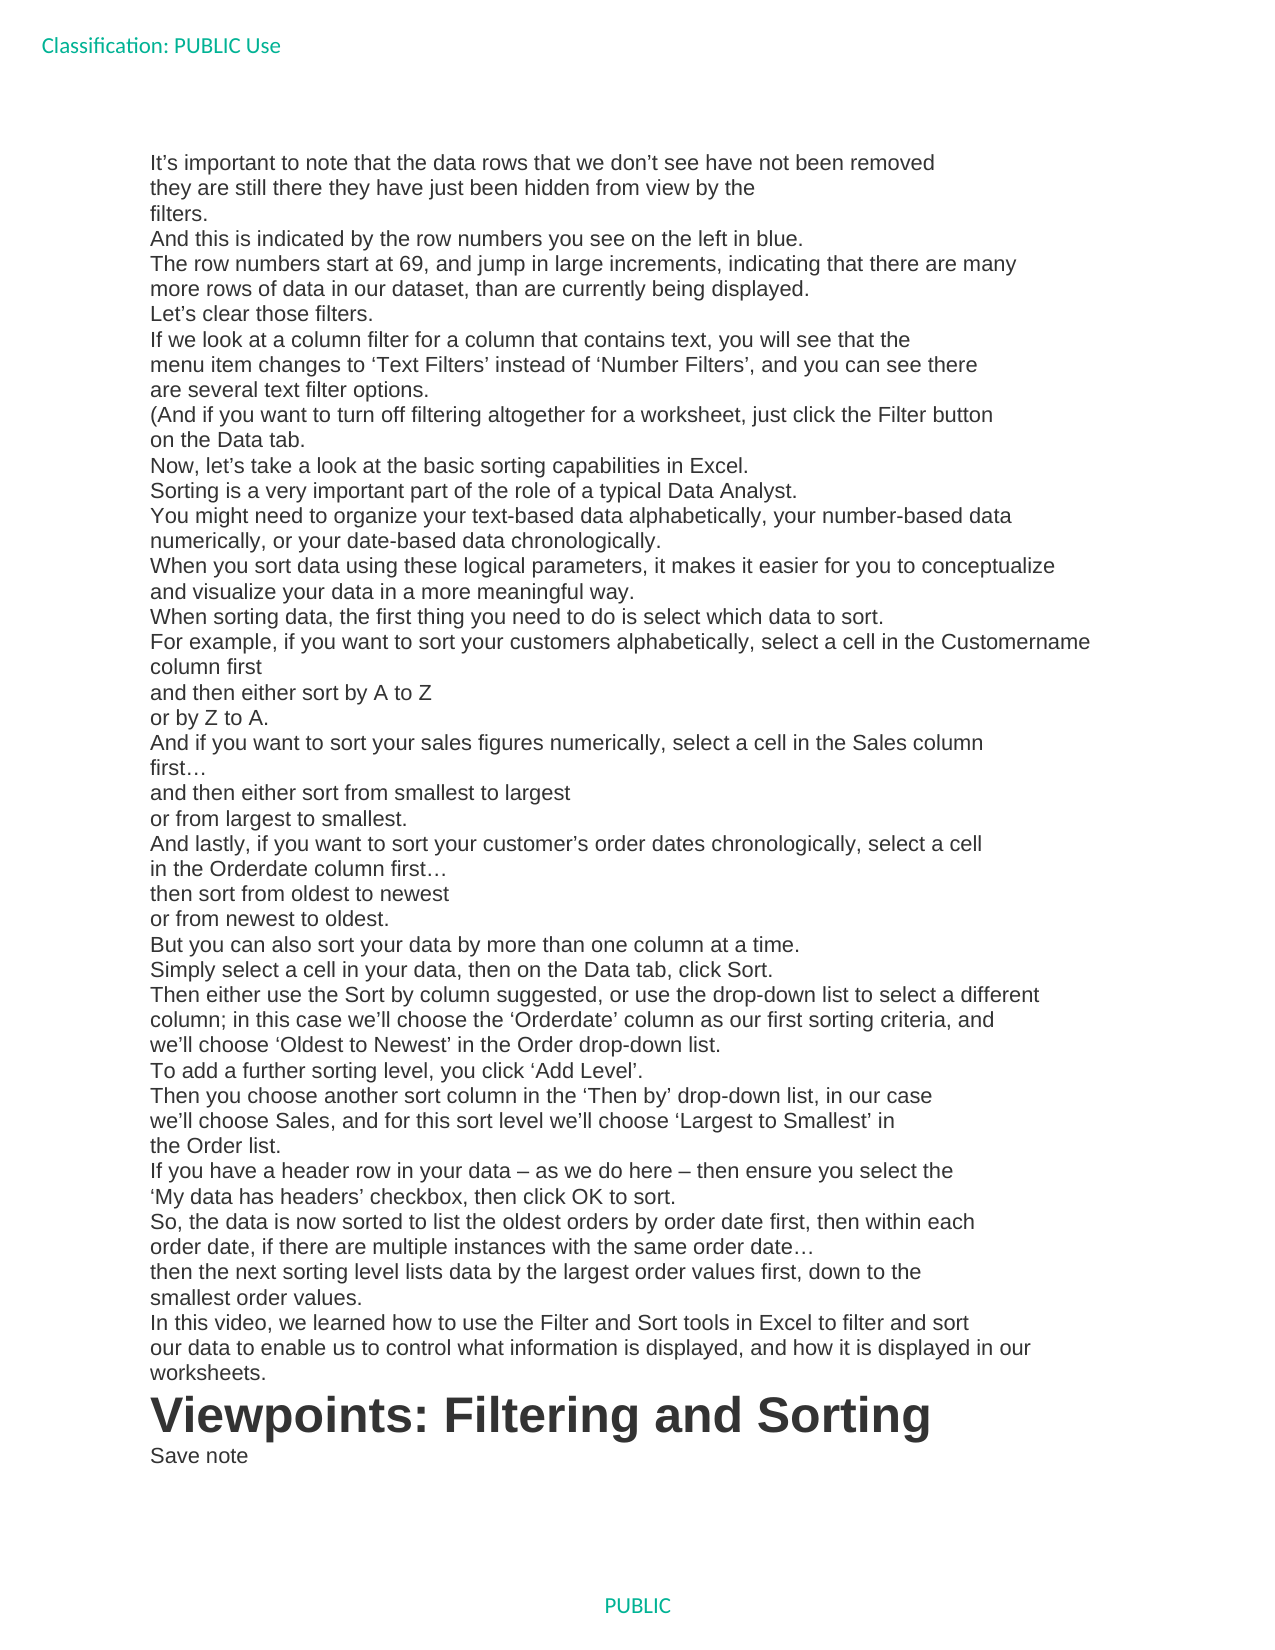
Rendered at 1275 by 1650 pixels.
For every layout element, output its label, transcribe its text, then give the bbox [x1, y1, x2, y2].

text and then either sort by A to Z [150, 679, 1125, 704]
text or by Z to A. [150, 704, 1125, 730]
text Then you choose another sort column in the ‘Then by’ drop-down list, in our case [150, 1083, 1125, 1108]
text For example, if you want to sort your customers alphabetically, select a cell in the Customername [150, 629, 1125, 654]
text So, the data is now sorted to list the oldest orders by order date first, then within each [150, 1209, 1125, 1234]
text Save note [150, 1443, 1125, 1468]
text Now, let’s take a look at the basic sorting capabilities in Excel. [150, 452, 1125, 478]
text When you sort data using these logical parameters, it makes it easier for you to conceptualize [150, 553, 1125, 578]
text the Order list. [150, 1133, 1125, 1158]
text and visualize your data in a more meaningful way. [150, 578, 1125, 604]
text If we look at a column filter for a column that contains text, you will see that the [150, 326, 1125, 352]
text order date, if there are multiple instances with the same order date… [150, 1234, 1125, 1259]
text they are still there they have just been hidden from view by the [150, 175, 1125, 200]
text Simply select a cell in your data, then on the Data tab, click Sort. [150, 957, 1125, 982]
text then the next sorting level lists data by the largest order values first, down to the [150, 1259, 1125, 1284]
text more rows of data in our dataset, than are currently being displayed. [150, 276, 1125, 301]
text ‘My data has headers’ checkbox, then click OK to sort. [150, 1183, 1125, 1209]
text And this is indicated by the row numbers you see on the left in blue. [150, 226, 1125, 251]
text In this video, we learned how to use the Filter and Sort tools in Excel to filter and sort [150, 1309, 1125, 1335]
text numerically, or your date-based data chronologically. [150, 528, 1125, 553]
text column first [150, 654, 1125, 679]
text Then either use the Sort by column suggested, or use the drop-down list to select a different [150, 982, 1125, 1007]
text column; in this case we’ll choose the ‘Orderdate’ column as our first sorting criteria, and [150, 1007, 1125, 1032]
text on the Data tab. [150, 427, 1125, 452]
text or from largest to smallest. [150, 805, 1125, 831]
text worksheets. [150, 1360, 1125, 1385]
text we’ll choose Sales, and for this sort level we’ll choose ‘Largest to Smallest’ in [150, 1108, 1125, 1133]
text our data to enable us to control what information is displayed, and how it is displayed in our [150, 1335, 1125, 1360]
text then sort from oldest to newest [150, 881, 1125, 906]
text But you can also sort your data by more than one column at a time. [150, 931, 1125, 957]
text Sorting is a very important part of the role of a typical Data Analyst. [150, 478, 1125, 503]
text If you have a header row in your data – as we do here – then ensure you select the [150, 1158, 1125, 1183]
text and then either sort from smallest to largest [150, 780, 1125, 805]
text When sorting data, the first thing you need to do is select which data to sort. [150, 604, 1125, 629]
text (And if you want to turn off filtering altogether for a worksheet, just click the Filter button [150, 402, 1125, 427]
text menu item changes to ‘Text Filters’ instead of ‘Number Filters’, and you can see there [150, 352, 1125, 377]
text or from newest to oldest. [150, 906, 1125, 931]
text The row numbers start at 69, and jump in large increments, indicating that there are many [150, 251, 1125, 276]
text You might need to organize your text-based data alphabetically, your number-based data [150, 503, 1125, 528]
text It’s important to note that the data rows that we don’t see have not been removed [150, 150, 1125, 175]
text smallest order values. [150, 1284, 1125, 1309]
text And if you want to sort your sales figures numerically, select a cell in the Sales column [150, 730, 1125, 755]
text To add a further sorting level, you click ‘Add Level’. [150, 1057, 1125, 1083]
text Let’s clear those filters. [150, 301, 1125, 326]
text are several text filter options. [150, 377, 1125, 402]
text And lastly, if you want to sort your customer’s order dates chronologically, select a cell [150, 831, 1125, 856]
text we’ll choose ‘Oldest to Newest’ in the Order drop-down list. [150, 1032, 1125, 1057]
text in the Orderdate column first… [150, 856, 1125, 881]
text first… [150, 755, 1125, 780]
text filters. [150, 200, 1125, 226]
subtitle Viewpoints: Filtering and Sorting [150, 1385, 1125, 1443]
